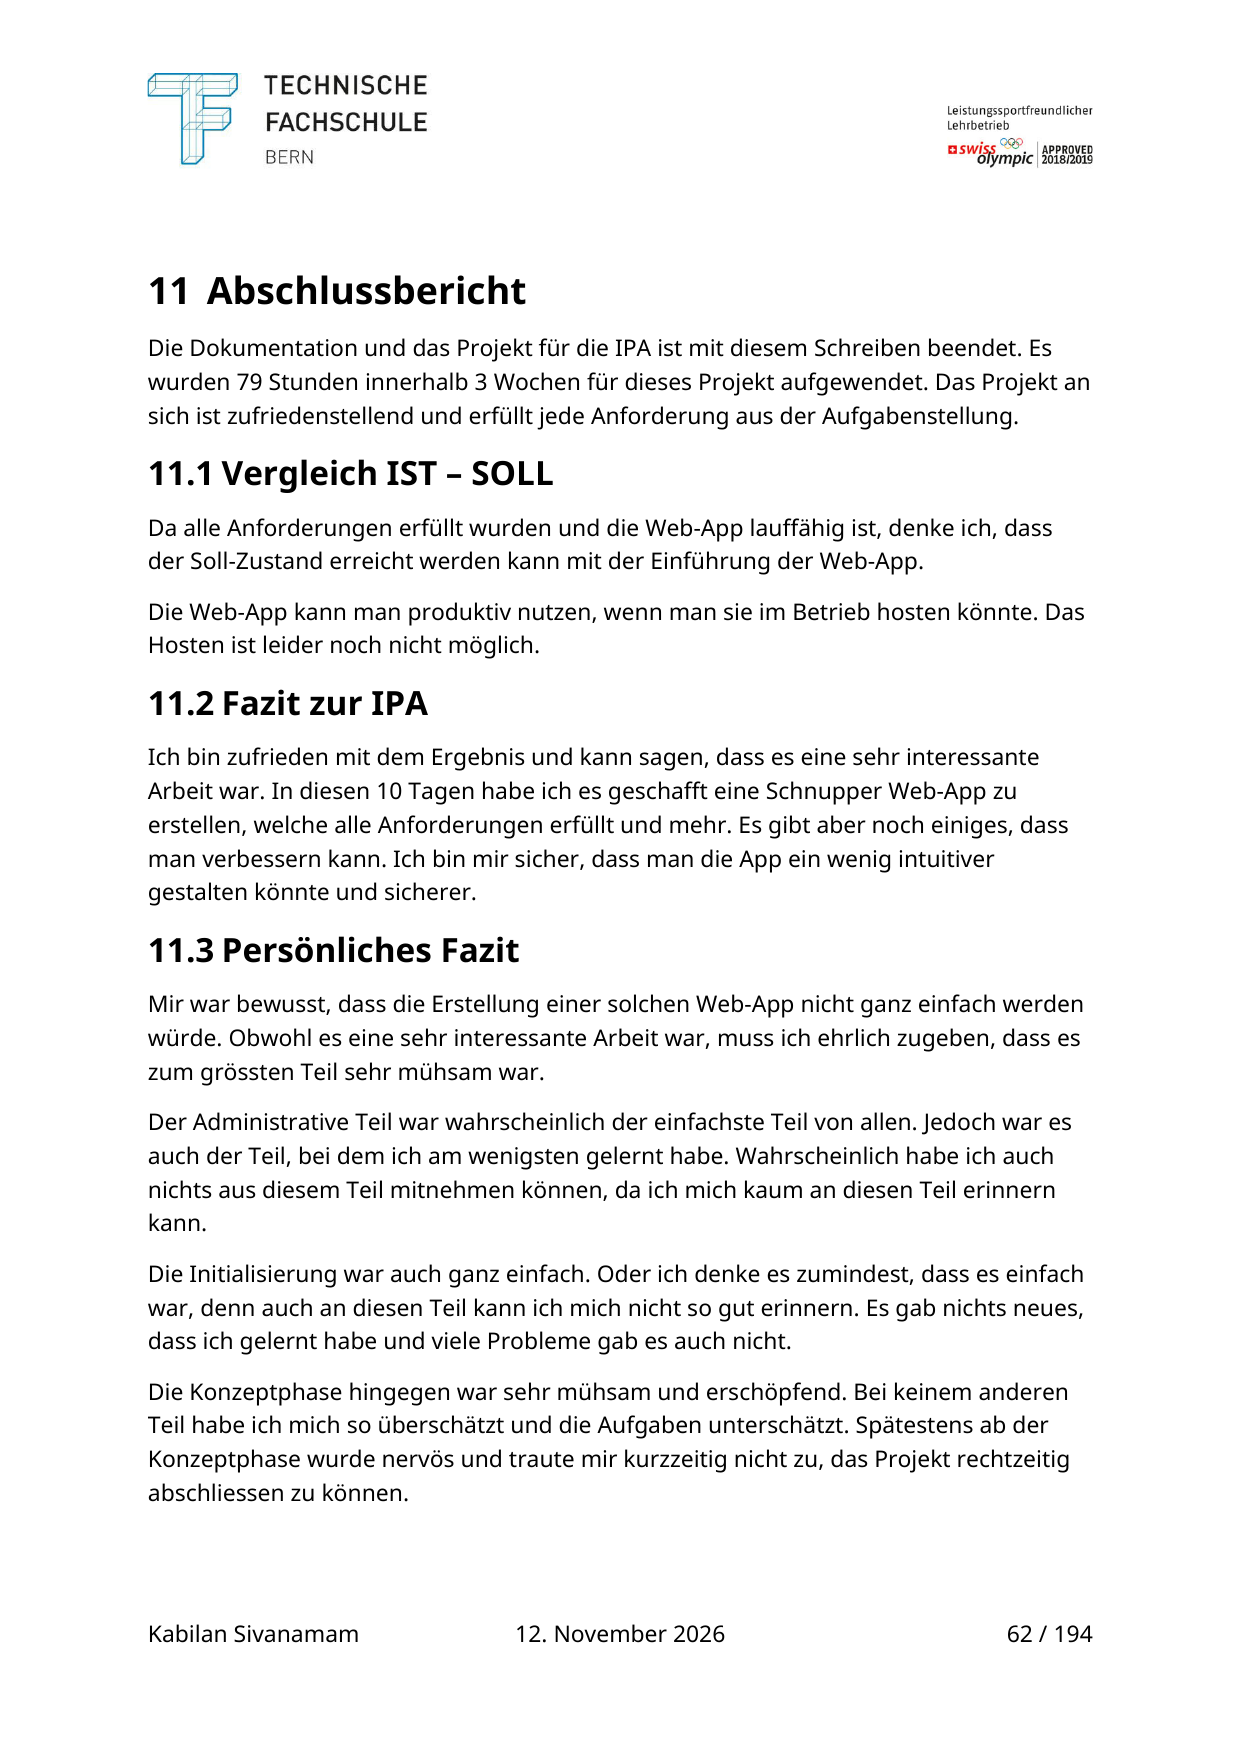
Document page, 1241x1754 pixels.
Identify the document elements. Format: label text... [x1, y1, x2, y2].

text Die Web-App kann man produktiv nutzen, wenn man sie im Betrieb hosten könnte. Das Hosten ist leider noch nicht möglich. [148, 596, 1093, 661]
text Die Initialisierung war auch ganz einfach. Oder ich denke es zumindest, dass es einfach war, denn auch an diesen Teil kann ich mich nicht so gut erinnern. Es gab nichts neues, dass ich gelernt habe und viele Probleme gab es auch nicht. [148, 1258, 1093, 1357]
text Die Konzeptphase hingegen war sehr mühsam und erschöpfend. Bei keinem anderen Teil habe ich mich so überschätzt und die Aufgaben unterschätzt. Spätestens ab der Konzeptphase wurde nervös und traute mir kurzzeitig nicht zu, das Projekt rechtzeitig abschliessen zu können. [148, 1376, 1093, 1508]
text Ich bin zufrieden mit dem Ergebnis und kann sagen, dass es eine sehr interessante Arbeit war. In diesen 10 Tagen habe ich es geschafft eine Schnupper Web-App zu erstellen, welche alle Anforderungen erfüllt und mehr. Es gibt aber noch einiges, dass man verbessern kann. Ich bin mir sicher, dass man die App ein wenig intuitiver gestalten könnte und sicherer. [148, 741, 1093, 908]
subtitle Fazit zur IPA [148, 680, 1093, 725]
subtitle Abschlussbericht [148, 264, 1093, 316]
text Die Dokumentation und das Projekt für die IPA ist mit diesem Schreiben beendet. Es wurden 79 Stunden innerhalb 3 Wochen für dieses Projekt aufgewendet. Das Projekt an sich ist zufriedenstellend und erfüllt jede Anforderung aus der Aufgabenstellung. [148, 332, 1093, 431]
text Da alle Anforderungen erfüllt wurden und die Web-App lauffähig ist, denke ich, dass der Soll-Zustand erreicht werden kann mit der Einführung der Web-App. [148, 512, 1093, 577]
text Mir war bewusst, dass die Erstellung einer solchen Web-App nicht ganz einfach werden würde. Obwohl es eine sehr interessante Arbeit war, muss ich ehrlich zugeben, dass es zum grössten Teil sehr mühsam war. [148, 988, 1093, 1087]
picture [147, 73, 1093, 196]
text Der Administrative Teil war wahrscheinlich der einfachste Teil von allen. Jedoch war es auch der Teil, bei dem ich am wenigsten gelernt habe. Wahrscheinlich habe ich auch nichts aus diesem Teil mitnehmen können, da ich mich kaum an diesen Teil erinnern kann. [148, 1106, 1093, 1239]
subtitle Vergleich IST – SOLL [148, 450, 1093, 496]
subtitle Persönliches Fazit [148, 927, 1093, 972]
